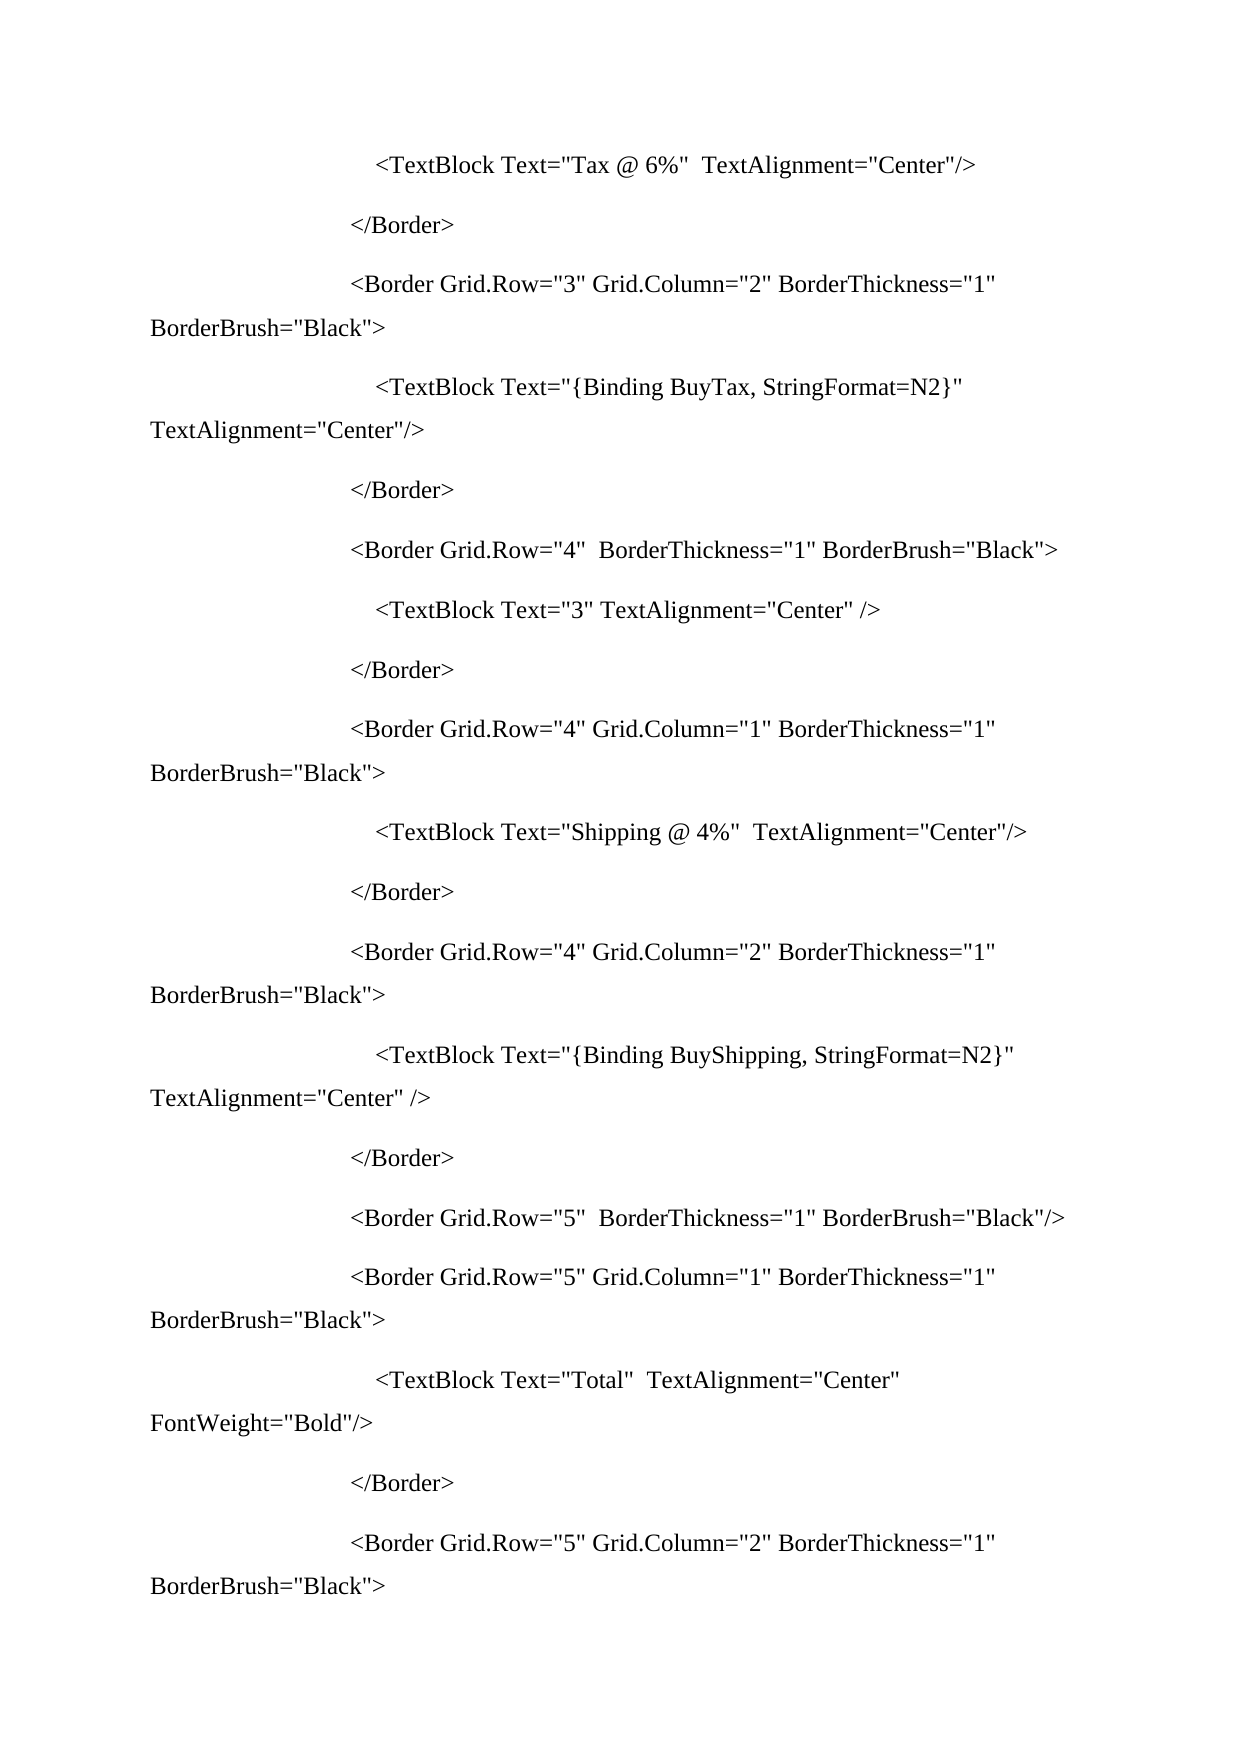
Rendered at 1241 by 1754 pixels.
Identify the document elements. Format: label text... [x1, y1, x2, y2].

text <Border Grid.Row="4" Grid.Column="2" BorderThickness="1" BorderBrush="Black"> [150, 937, 1090, 1009]
text <TextBlock Text="3" TextAlignment="Center" /> [150, 595, 1090, 624]
text </Border> [150, 877, 1090, 906]
text <Border Grid.Row="5" Grid.Column="1" BorderThickness="1" BorderBrush="Black"> [150, 1262, 1090, 1334]
text <Border Grid.Row="5" BorderThickness="1" BorderBrush="Black"/> [150, 1203, 1090, 1231]
text <Border Grid.Row="5" Grid.Column="2" BorderThickness="1" BorderBrush="Black"> [150, 1528, 1090, 1600]
text <Border Grid.Row="3" Grid.Column="2" BorderThickness="1" BorderBrush="Black"> [150, 269, 1090, 341]
text <Border Grid.Row="4" Grid.Column="1" BorderThickness="1" BorderBrush="Black"> [150, 714, 1090, 786]
text <TextBlock Text="Shipping @ 4%" TextAlignment="Center"/> [150, 817, 1090, 846]
text </Border> [150, 1468, 1090, 1497]
text <TextBlock Text="{Binding BuyShipping, StringFormat=N2}" TextAlignment="Center" /> [150, 1040, 1090, 1112]
text <TextBlock Text="Tax @ 6%" TextAlignment="Center"/> [150, 150, 1090, 179]
text </Border> [150, 475, 1090, 504]
text </Border> [150, 1143, 1090, 1172]
text <TextBlock Text="{Binding BuyTax, StringFormat=N2}" TextAlignment="Center"/> [150, 372, 1090, 444]
text </Border> [150, 210, 1090, 238]
text </Border> [150, 655, 1090, 683]
text <Border Grid.Row="4" BorderThickness="1" BorderBrush="Black"> [150, 535, 1090, 564]
text <TextBlock Text="Total" TextAlignment="Center" FontWeight="Bold"/> [150, 1365, 1090, 1437]
